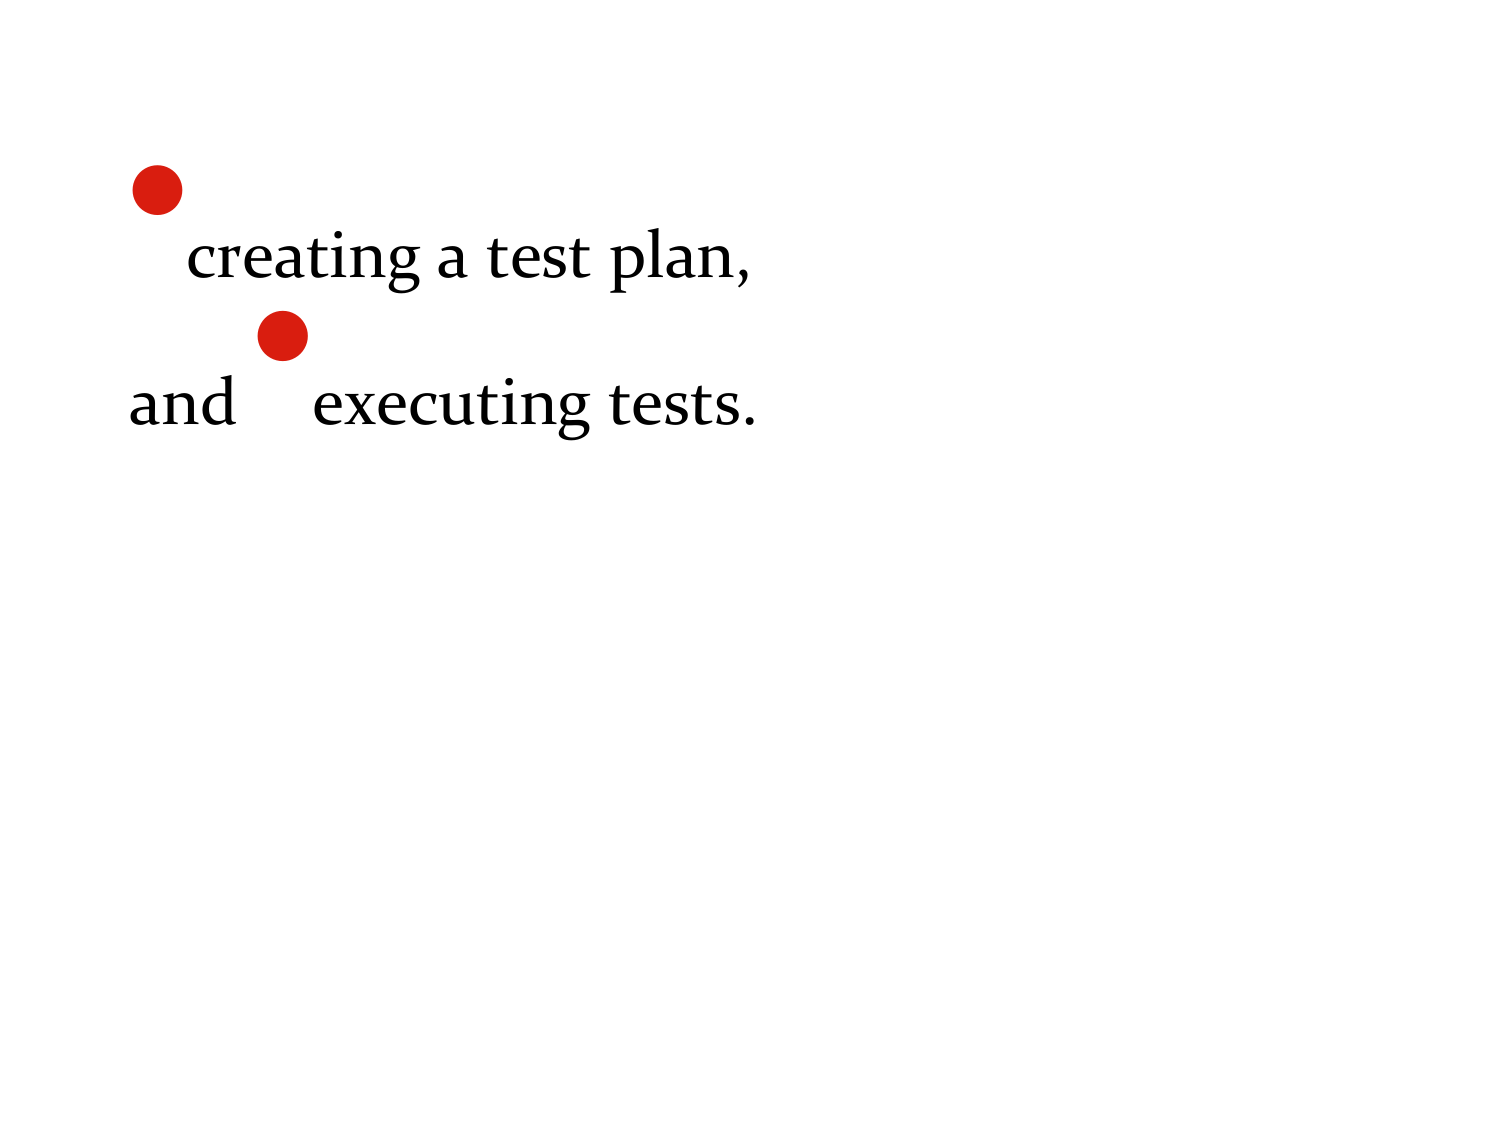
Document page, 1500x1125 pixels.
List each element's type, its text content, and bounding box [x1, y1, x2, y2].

text ●creating a test plan, and ●executing tests. [129, 137, 854, 489]
